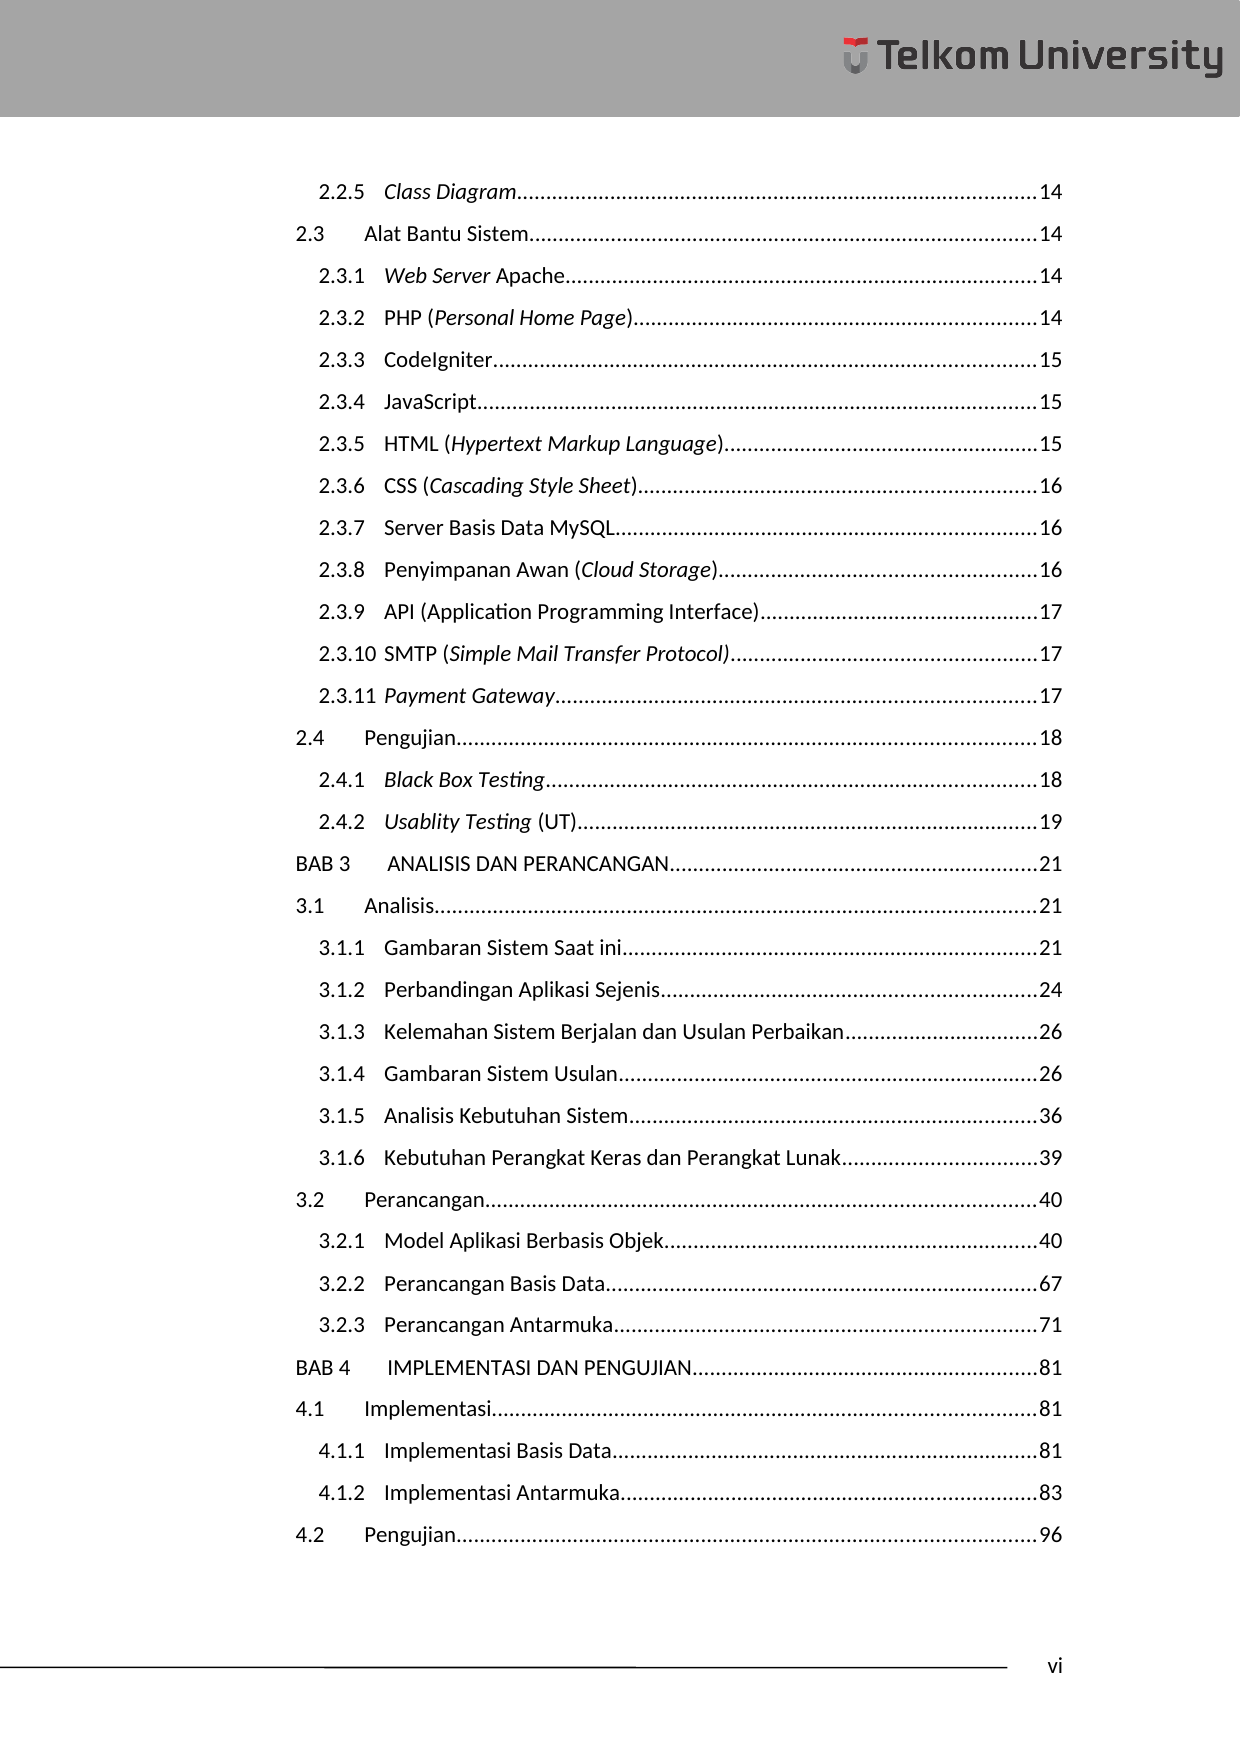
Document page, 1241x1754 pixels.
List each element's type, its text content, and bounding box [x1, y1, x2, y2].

text BAB 4 IMPLEMENTASI DAN PENGUJIAN 81 [295, 1353, 1063, 1381]
text BAB 3 ANALISIS DAN PERANCANGAN 21 [295, 849, 1063, 877]
text 4.1 Implementasi 81 [295, 1394, 1063, 1423]
picture [843, 37, 1223, 78]
text 3.1 Analisis 21 [295, 891, 1063, 919]
text 3.1.1 Gambaran Sistem Saat ini 21 [318, 933, 1063, 961]
text 2.3 Alat Bantu Sistem 14 [295, 219, 1063, 247]
text 2.3.5 HTML (Hypertext Markup Language) 15 [318, 429, 1063, 457]
text 2.3.9 API (Application Programming Interface) 17 [318, 597, 1063, 625]
text 2.3.4 JavaScript 15 [318, 387, 1063, 415]
text 2.3.1 Web Server Apache 14 [318, 261, 1063, 289]
text 2.3.7 Server Basis Data MySQL 16 [318, 513, 1063, 541]
text 3.2 Perancangan 40 [295, 1185, 1063, 1213]
text 3.1.4 Gambaran Sistem Usulan 26 [318, 1059, 1063, 1087]
text 3.1.5 Analisis Kebutuhan Sistem 36 [318, 1101, 1063, 1129]
text 4.2 Pengujian 96 [295, 1521, 1063, 1548]
text 2.4.1 Black Box Testing 18 [318, 765, 1063, 793]
text 2.3.11 Payment Gateway 17 [318, 681, 1063, 709]
text 2.3.8 Penyimpanan Awan (Cloud Storage) 16 [318, 555, 1063, 583]
text 3.2.1 Model Aplikasi Berbasis Objek 40 [318, 1227, 1063, 1255]
text 2.2.5 Class Diagram 14 [318, 177, 1063, 205]
text 3.2.3 Perancangan Antarmuka 71 [318, 1311, 1063, 1339]
text 3.1.6 Kebutuhan Perangkat Keras dan Perangkat Lunak 39 [318, 1143, 1063, 1171]
text 2.3.10 SMTP (Simple Mail Transfer Protocol) 17 [318, 639, 1063, 667]
text 4.1.2 Implementasi Antarmuka 83 [318, 1478, 1063, 1507]
text 3.1.2 Perbandingan Aplikasi Sejenis 24 [318, 975, 1063, 1003]
text 2.4.2 Usablity Testing (UT) 19 [318, 807, 1063, 835]
text 4.1.1 Implementasi Basis Data 81 [318, 1437, 1063, 1464]
text 2.4 Pengujian 18 [295, 723, 1063, 751]
text 2.3.2 PHP (Personal Home Page) 14 [318, 303, 1063, 331]
text 3.1.3 Kelemahan Sistem Berjalan dan Usulan Perbaikan 26 [318, 1017, 1063, 1045]
text 2.3.3 CodeIgniter 15 [318, 345, 1063, 373]
text 2.3.6 CSS (Cascading Style Sheet) 16 [318, 471, 1063, 499]
text 3.2.2 Perancangan Basis Data 67 [318, 1269, 1063, 1297]
